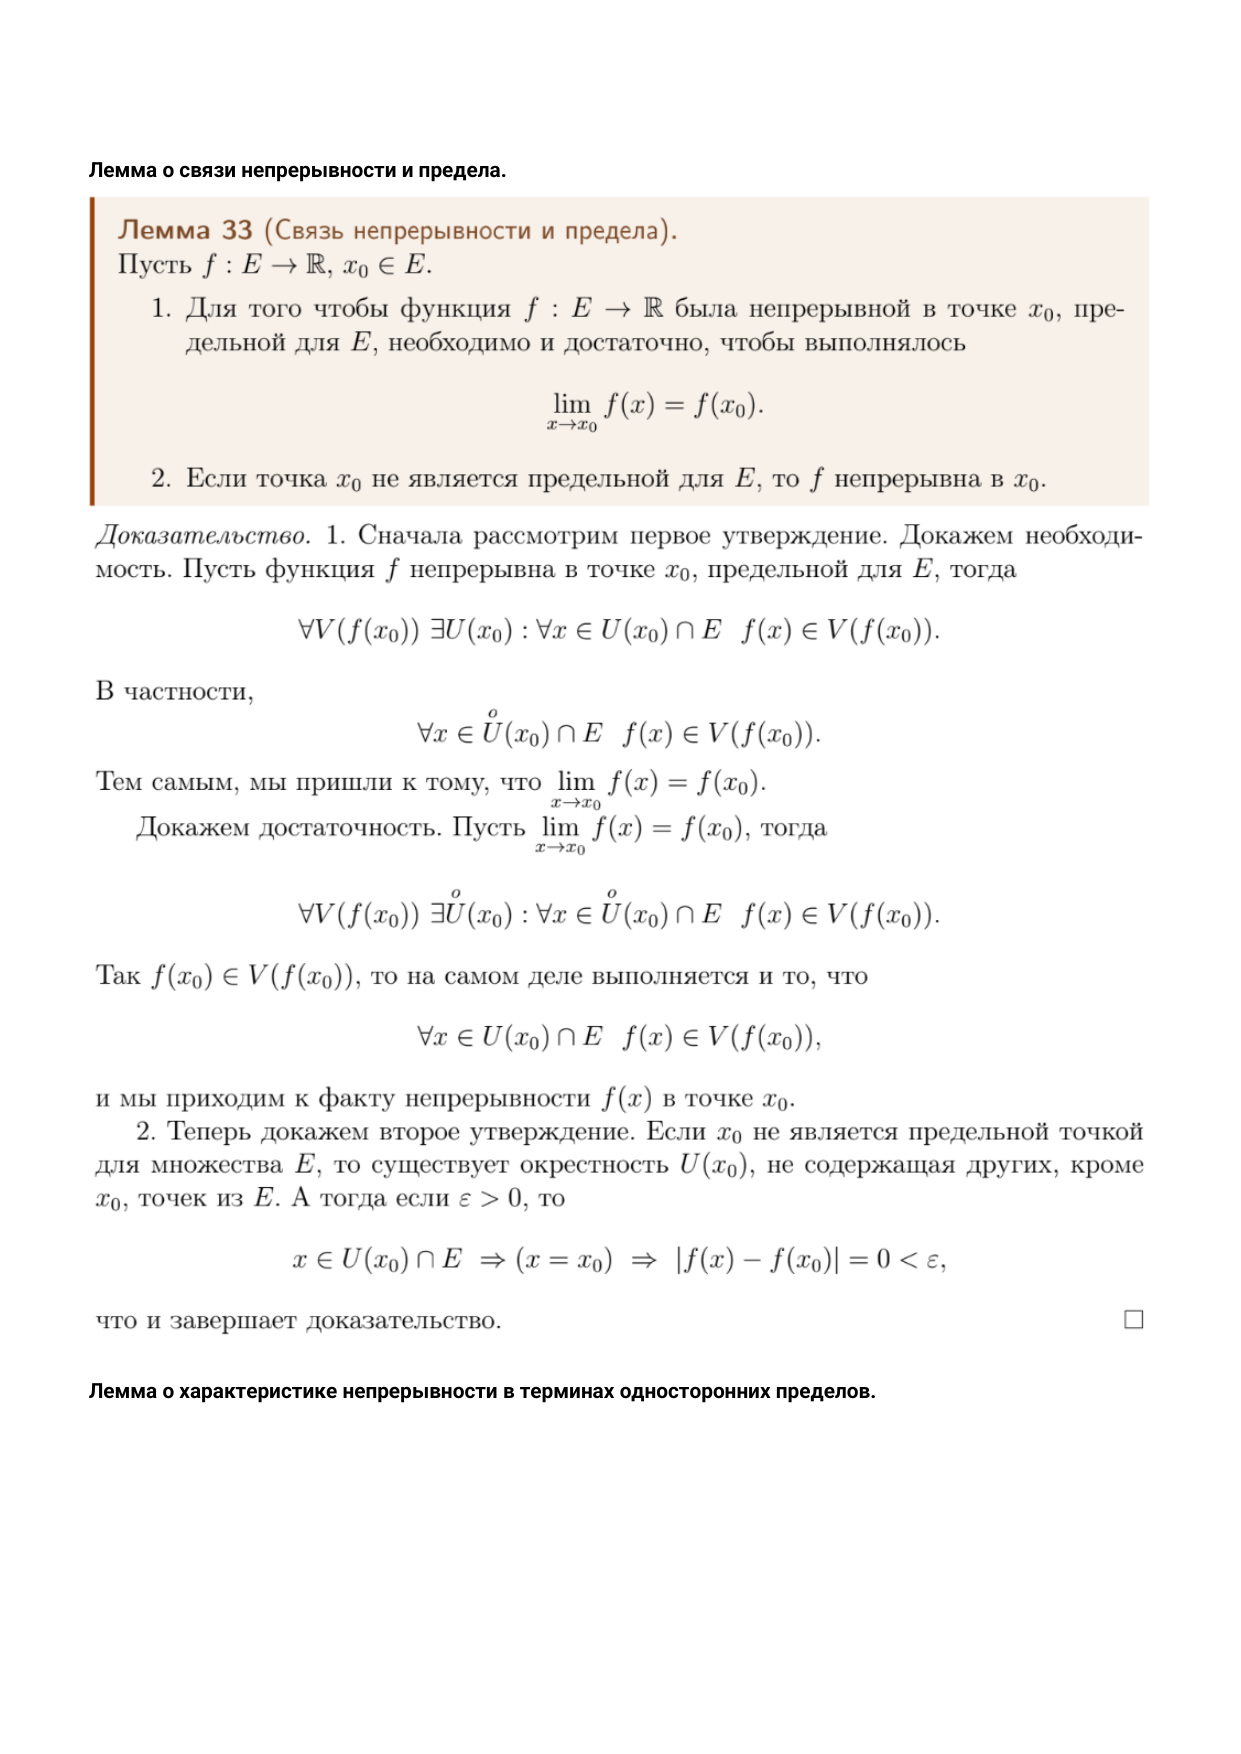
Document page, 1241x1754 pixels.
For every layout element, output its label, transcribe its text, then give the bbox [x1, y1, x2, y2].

subtitle Лемма о связи непрерывности и предела. [88, 158, 1152, 183]
picture [88, 195, 1152, 509]
subtitle Лемма о характеристике непрерывности в терминах односторонних пределов. [88, 1379, 1152, 1404]
picture [88, 512, 1152, 1337]
